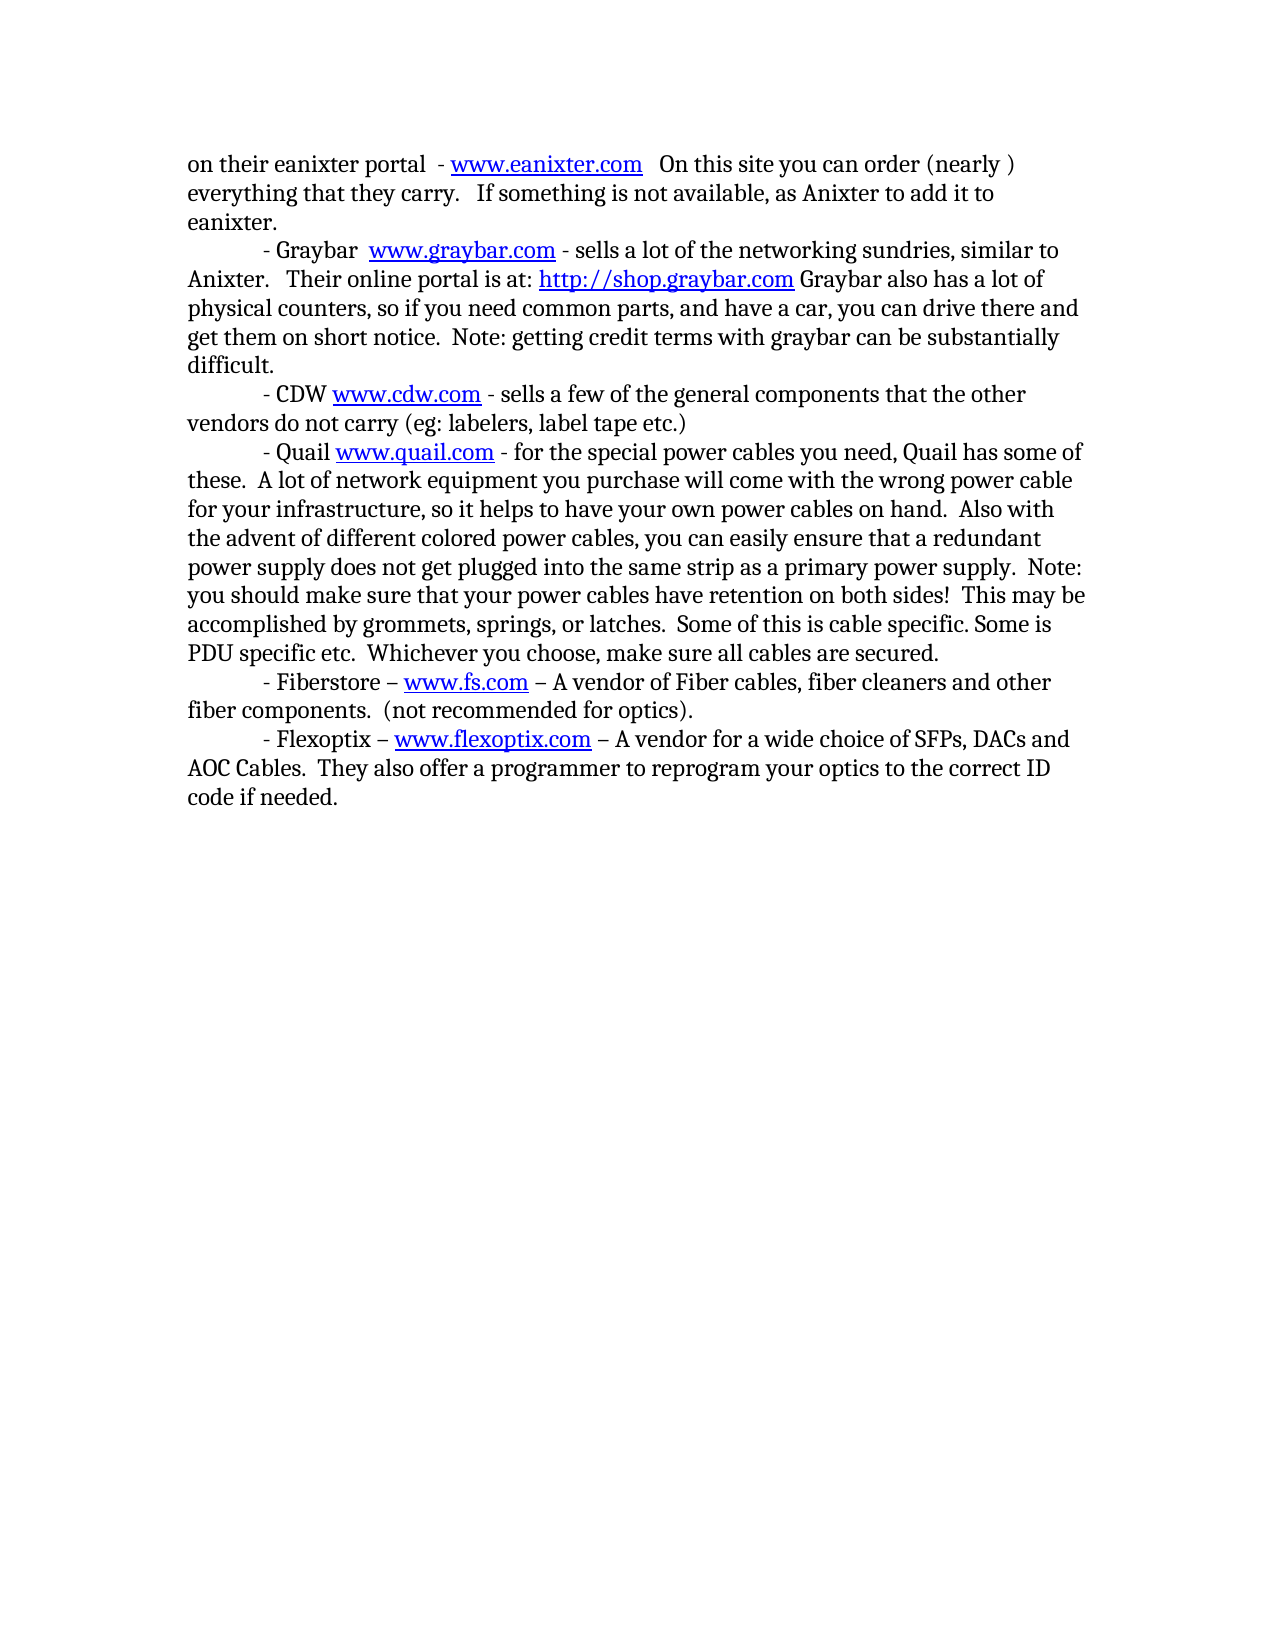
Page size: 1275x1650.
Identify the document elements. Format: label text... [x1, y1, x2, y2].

text - Graybar www.graybar.com - sells a lot of the networking sundries, similar to Anixter. Their online portal is at: http://shop.graybar.com Graybar also has a lot of physical counters, so if you need common parts, and have a car, you can drive there and get them on short notice. Note: getting credit terms with graybar can be substantially difficult. [187, 236, 1087, 380]
text - Quail www.quail.com - for the special power cables you need, Quail has some of these. A lot of network equipment you purchase will come with the wrong power cable for your infrastructure, so it helps to have your own power cables on hand. Also with the advent of different colored power cables, you can easily ensure that a redundant power supply does not get plugged into the same strip as a primary power supply. Note: you should make sure that your power cables have retention on both sides! This may be accomplished by grommets, springs, or latches. Some of this is cable specific. Some is PDU specific etc. Whichever you choose, make sure all cables are secured. [187, 437, 1087, 667]
text - Fiberstore – www.fs.com – A vendor of Fiber cables, fiber cleaners and other fiber components. (not recommended for optics). [187, 667, 1087, 725]
text - CDW www.cdw.com - sells a few of the general components that the other vendors do not carry (eg: labelers, label tape etc.) [187, 380, 1087, 437]
text - Flexoptix – www.flexoptix.com – A vendor for a wide choice of SFPs, DACs and AOC Cables. They also offer a programmer to reprogram your optics to the correct ID code if needed. [187, 725, 1087, 811]
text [187, 150, 1087, 236]
